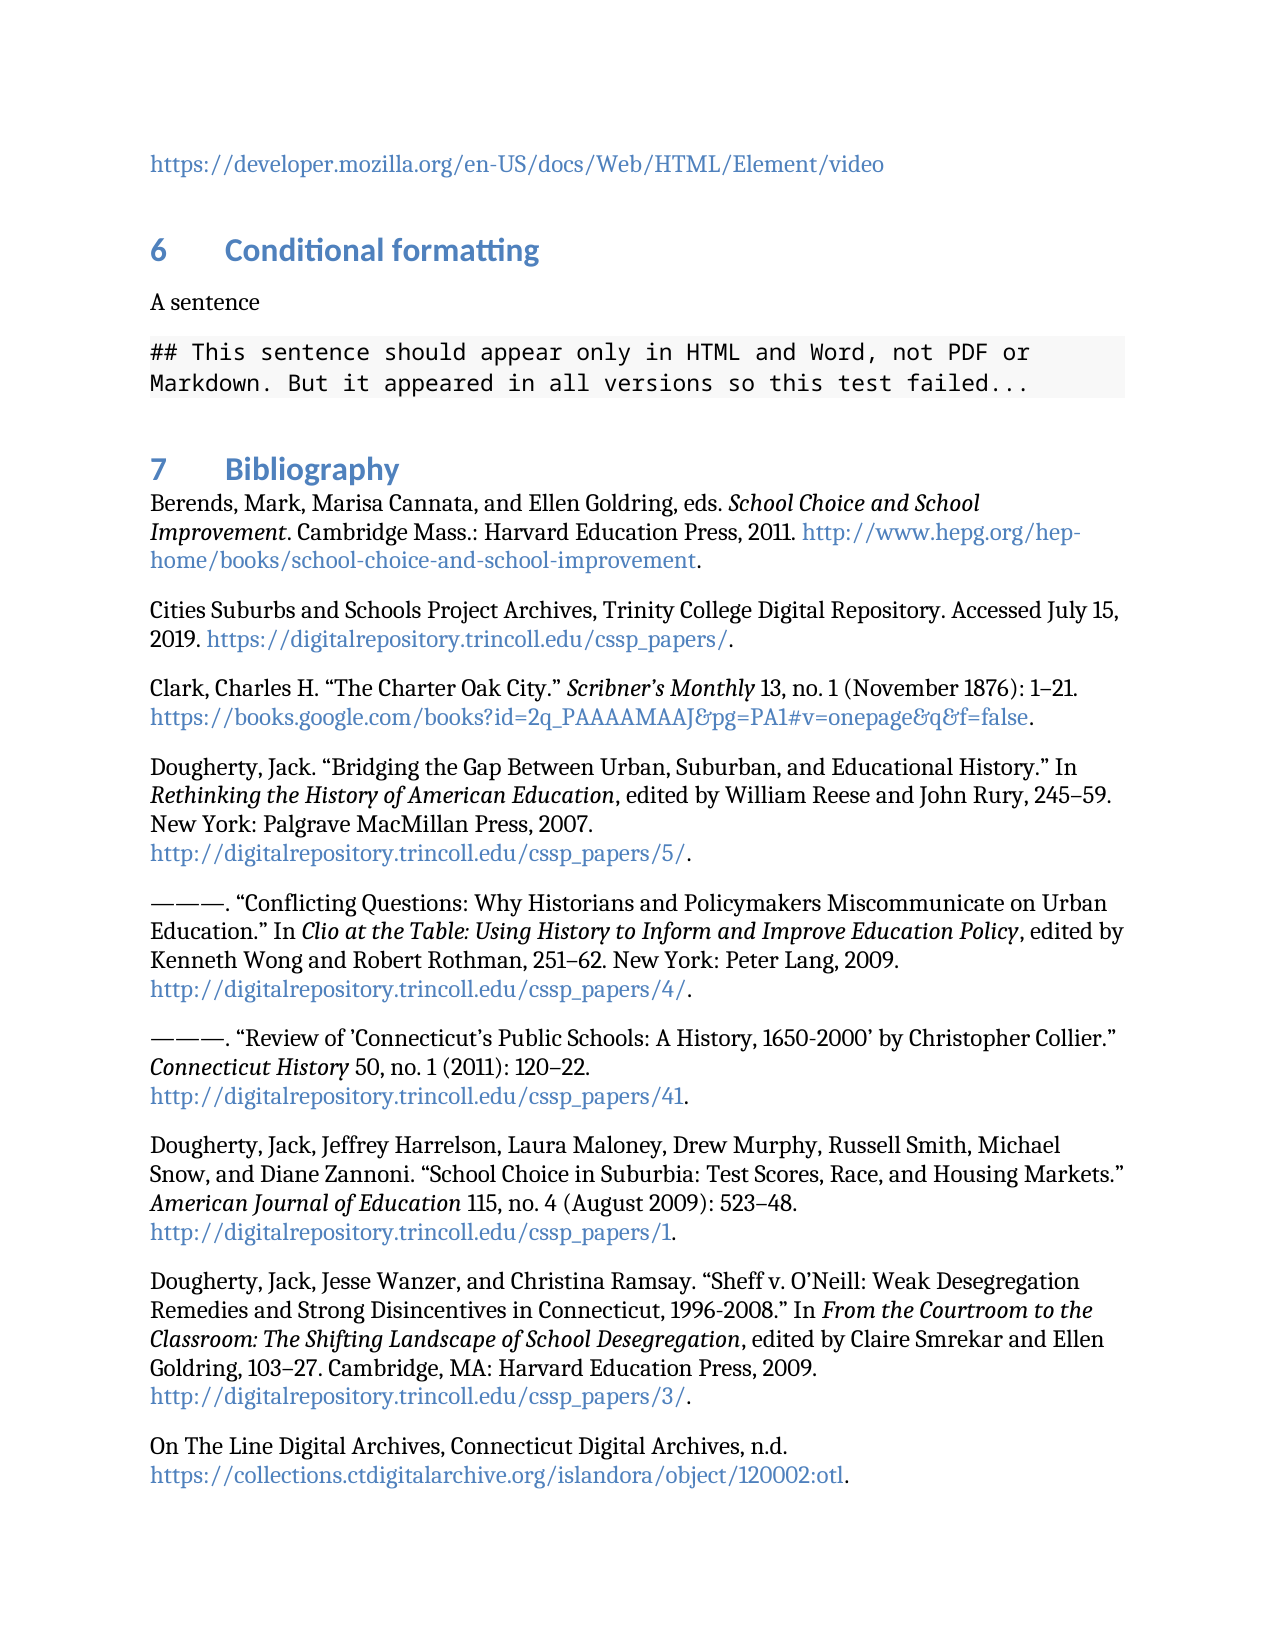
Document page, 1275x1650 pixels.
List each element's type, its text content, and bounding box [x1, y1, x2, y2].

subtitle 7 Bibliography [150, 448, 1125, 489]
subtitle 6 Conditional formatting [150, 229, 1125, 269]
text ———. “Conflicting Questions: Why Historians and Policymakers Miscommunicate on Urban Education.” In Clio at the Table: Using History to Inform and Improve Education Policy, edited by Kenneth Wong and Robert Rothman, 251–62. New York: Peter Lang, 2009. http://digitalrepository.trincoll.edu/cssp_papers/4/. [150, 888, 1125, 1003]
text On The Line Digital Archives, Connecticut Digital Archives, n.d. https://collections.ctdigitalarchive.org/islandora/object/120002:otl. [150, 1432, 1125, 1489]
text Dougherty, Jack. “Bridging the Gap Between Urban, Suburban, and Educational History.” In Rethinking the History of American Education, edited by William Reese and John Rury, 245–59. New York: Palgrave MacMillan Press, 2007. http://digitalrepository.trincoll.edu/cssp_papers/5/. [150, 753, 1125, 868]
text ———. “Review of ’Connecticut’s Public Schools: A History, 1650-2000’ by Christopher Collier.” Connecticut History 50, no. 1 (2011): 120–22. http://digitalrepository.trincoll.edu/cssp_papers/41. [150, 1024, 1125, 1111]
text A sentence [150, 288, 1125, 317]
text Berends, Mark, Marisa Cannata, and Ellen Goldring, eds. School Choice and School Improvement. Cambridge Mass.: Harvard Education Press, 2011. http://www.hepg.org/hep-home/books/school-choice-and-school-improvement. [150, 489, 1125, 575]
text ## This sentence should appear only in HTML and Word, not PDF or Markdown. But it appeared in all versions so this test failed... [150, 336, 1125, 398]
text Cities Suburbs and Schools Project Archives, Trinity College Digital Repository. Accessed July 15, 2019. https://digitalrepository.trincoll.edu/cssp_papers/. [150, 596, 1125, 653]
text https://developer.mozilla.org/en-US/docs/Web/HTML/Element/video [150, 150, 1125, 179]
text Dougherty, Jack, Jeffrey Harrelson, Laura Maloney, Drew Murphy, Russell Smith, Michael Snow, and Diane Zannoni. “School Choice in Suburbia: Test Scores, Race, and Housing Markets.” American Journal of Education 115, no. 4 (August 2009): 523–48. http://digitalrepository.trincoll.edu/cssp_papers/1. [150, 1131, 1125, 1246]
text Dougherty, Jack, Jesse Wanzer, and Christina Ramsay. “Sheff v. O’Neill: Weak Desegregation Remedies and Strong Disincentives in Connecticut, 1996-2008.” In From the Courtroom to the Classroom: The Shifting Landscape of School Desegregation, edited by Claire Smrekar and Ellen Goldring, 103–27. Cambridge, MA: Harvard Education Press, 2009. http://digitalrepository.trincoll.edu/cssp_papers/3/. [150, 1267, 1125, 1411]
text Clark, Charles H. “The Charter Oak City.” Scribner’s Monthly 13, no. 1 (November 1876): 1–21. https://books.google.com/books?id=2q_PAAAAMAAJ&pg=PA1#v=onepage&q&f=false. [150, 674, 1125, 732]
